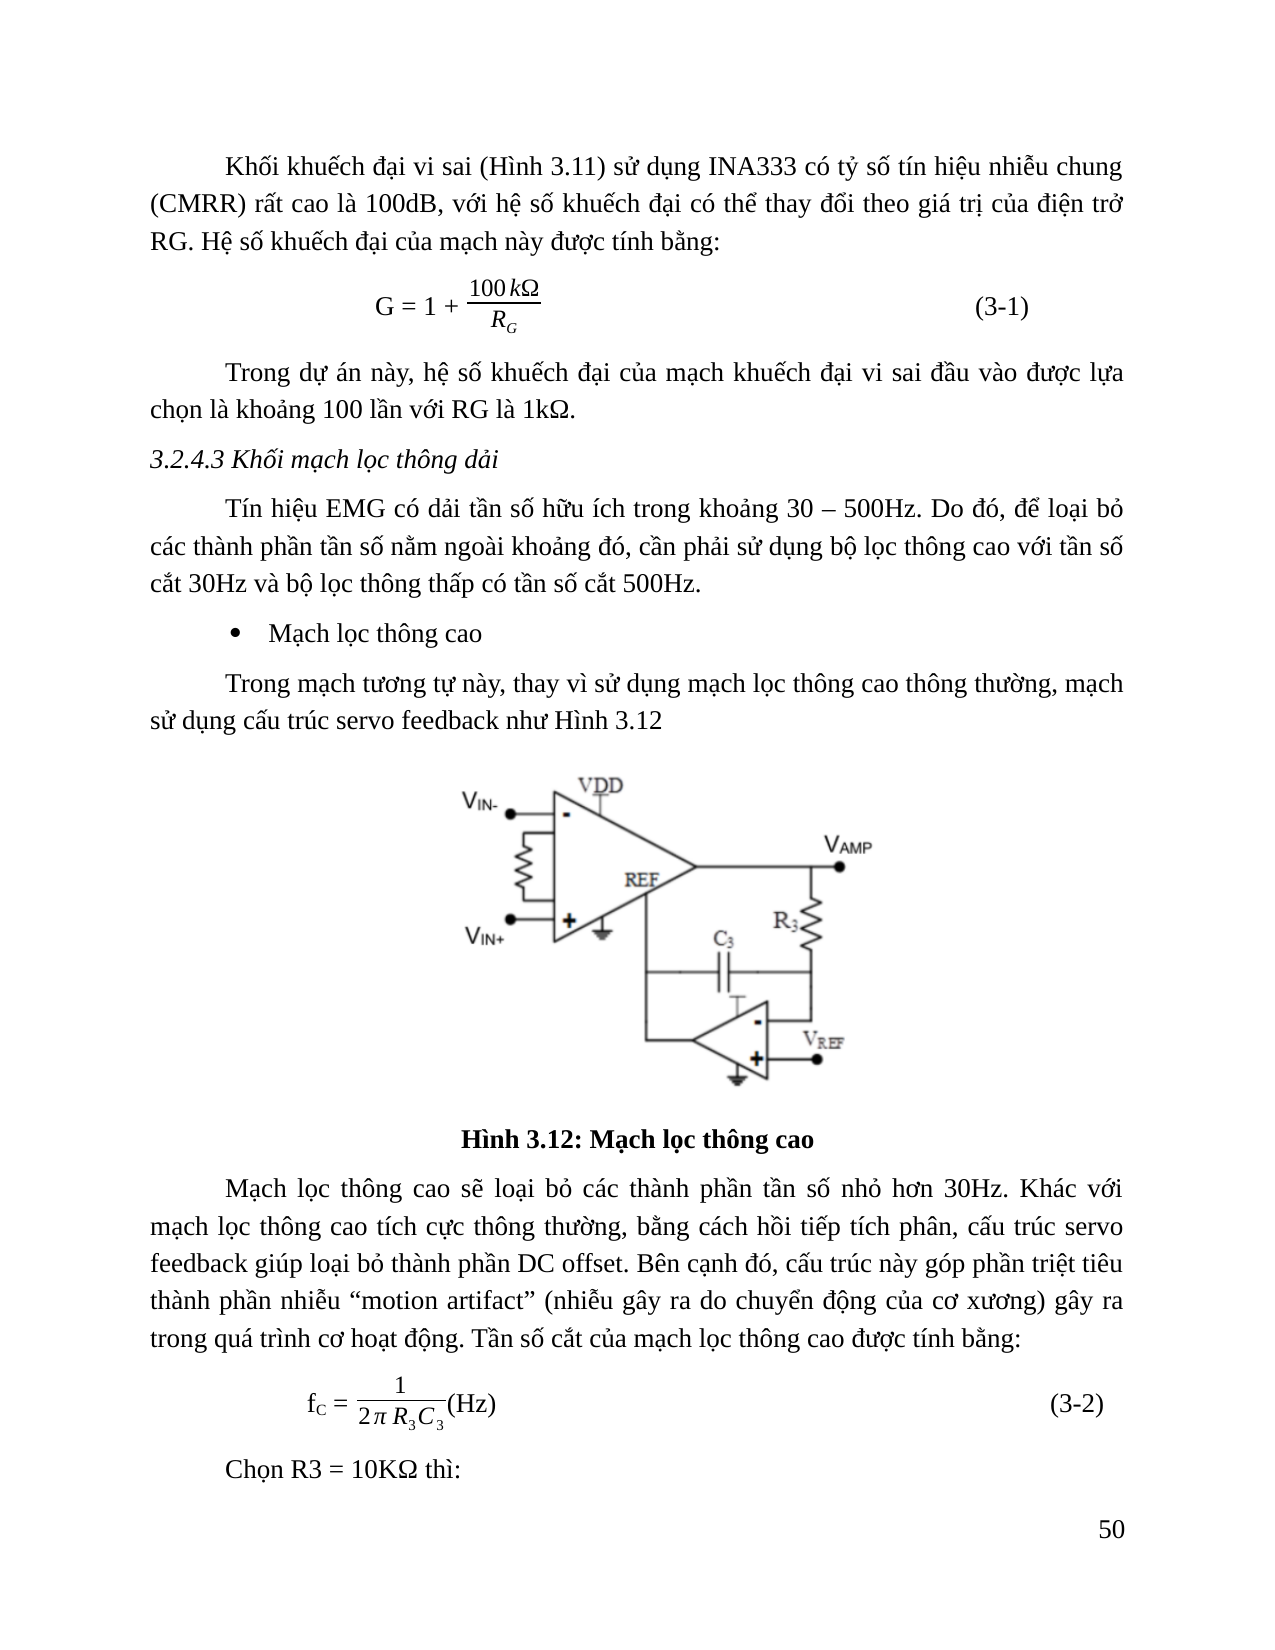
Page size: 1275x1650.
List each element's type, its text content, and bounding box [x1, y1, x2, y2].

text Mạch lọc thông cao sẽ loại bỏ các thành phần tần số nhỏ hơn 30Hz. Khác với mạch lọc thông cao tích cực thông thường, bằng cách hồi tiếp tích phân, cấu trúc servo feedback giúp loại bỏ thành phần DC offset. Bên cạnh đó, cấu trúc này góp phần triệt tiêu thành phần nhiễu “motion artifact” (nhiễu gây ra do chuyển động của cơ xương) gây ra trong quá trình cơ hoạt động. Tần số cắt của mạch lọc thông cao được tính bằng: [150, 1172, 1125, 1353]
text Khối khuếch đại vi sai (Hình 3.11) sử dụng INA333 có tỷ số tín hiệu nhiễu chung (CMRR) rất cao là 100dB, với hệ số khuếch đại có thể thay đổi theo giá trị của điện trở RG. Hệ số khuếch đại của mạch này được tính bằng: [150, 150, 1125, 256]
text Hình 3.12: Mạch lọc thông cao [150, 1123, 1125, 1154]
list Mạch lọc thông cao [231, 617, 1125, 648]
text Trong mạch tương tự này, thay vì sử dụng mạch lọc thông cao thông thường, mạch sử dụng cấu trúc servo feedback như Hình 3.12 [150, 667, 1125, 735]
text fC = (Hz) (3-2) [225, 1371, 1125, 1434]
text Trong dự án này, hệ số khuếch đại của mạch khuếch đại vi sai đầu vào được lựa chọn là khoảng 100 lần với RG là 1kΩ. [150, 356, 1125, 424]
subtitle 3.2.4.3 Khối mạch lọc thông dải [150, 443, 1125, 474]
text Chọn R3 = 10KΩ thì: [150, 1453, 1125, 1484]
text G = 1 + (3-1) [150, 274, 1125, 337]
picture [437, 754, 913, 1104]
text Tín hiệu EMG có dải tần số hữu ích trong khoảng 30 – 500Hz. Do đó, để loại bỏ các thành phần tần số nằm ngoài khoảng đó, cần phải sử dụng bộ lọc thông cao với tần số cắt 30Hz và bộ lọc thông thấp có tần số cắt 500Hz. [150, 493, 1125, 598]
